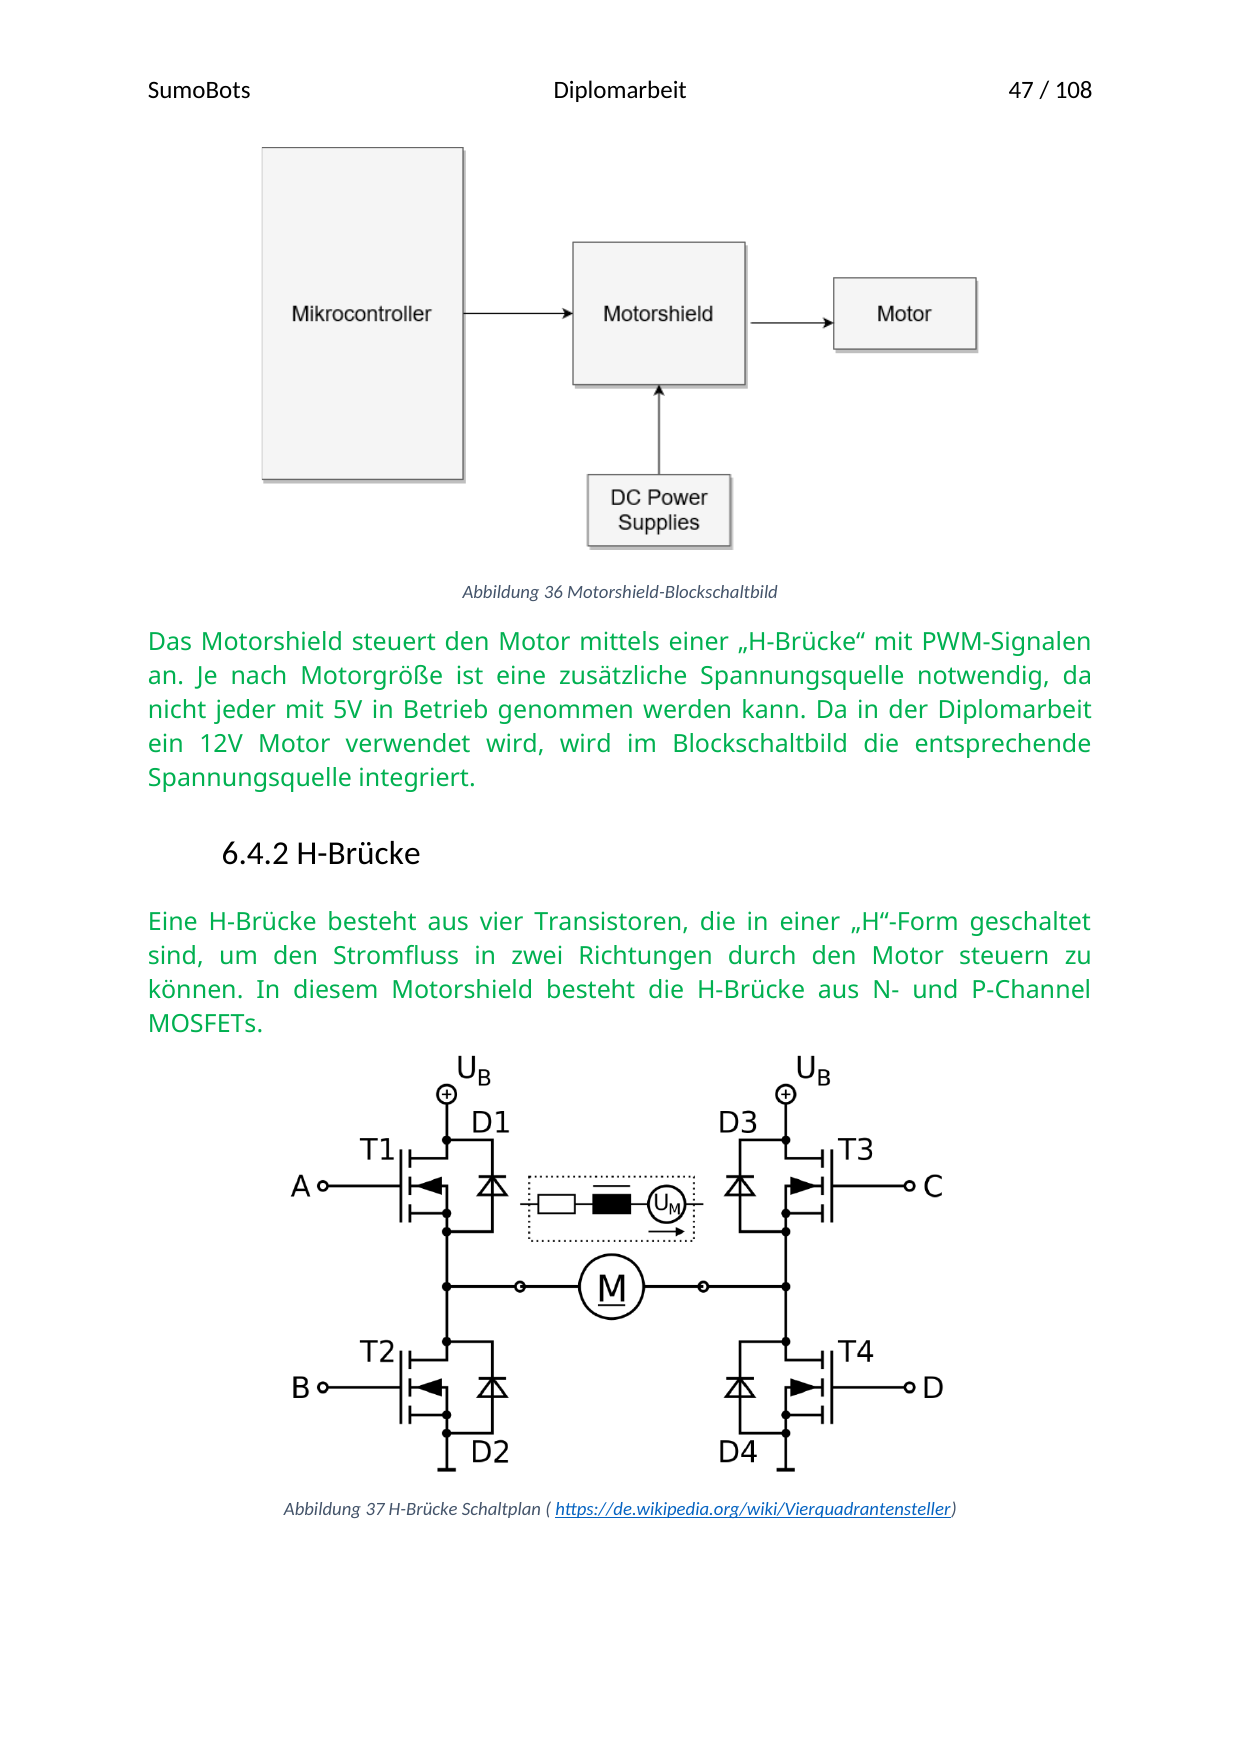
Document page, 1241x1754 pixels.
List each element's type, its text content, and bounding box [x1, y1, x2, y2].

picture [263, 1039, 978, 1497]
picture [261, 147, 979, 550]
subtitle H-Brücke [221, 832, 1093, 873]
text Das Motorshield steuert den Motor mittels einer „H-Brücke“ mit PWM-Signalen an. Je nach Motorgröße ist eine zusätzliche Spannungsquelle notwendig, da nicht jeder mit 5V in Betrieb genommen werden kann. Da in der Diplomarbeit ein 12V Motor verwendet wird, wird im Blockschaltbild die entsprechende Spannungsquelle integriert. [148, 623, 1093, 794]
text Eine H-Brücke besteht aus vier Transistoren, die in einer „H“-Form geschaltet sind, um den Stromfluss in zwei Richtungen durch den Motor steuern zu können. In diesem Motorshield besteht die H-Brücke aus N- und P-Channel MOSFETs. [148, 903, 1093, 1039]
